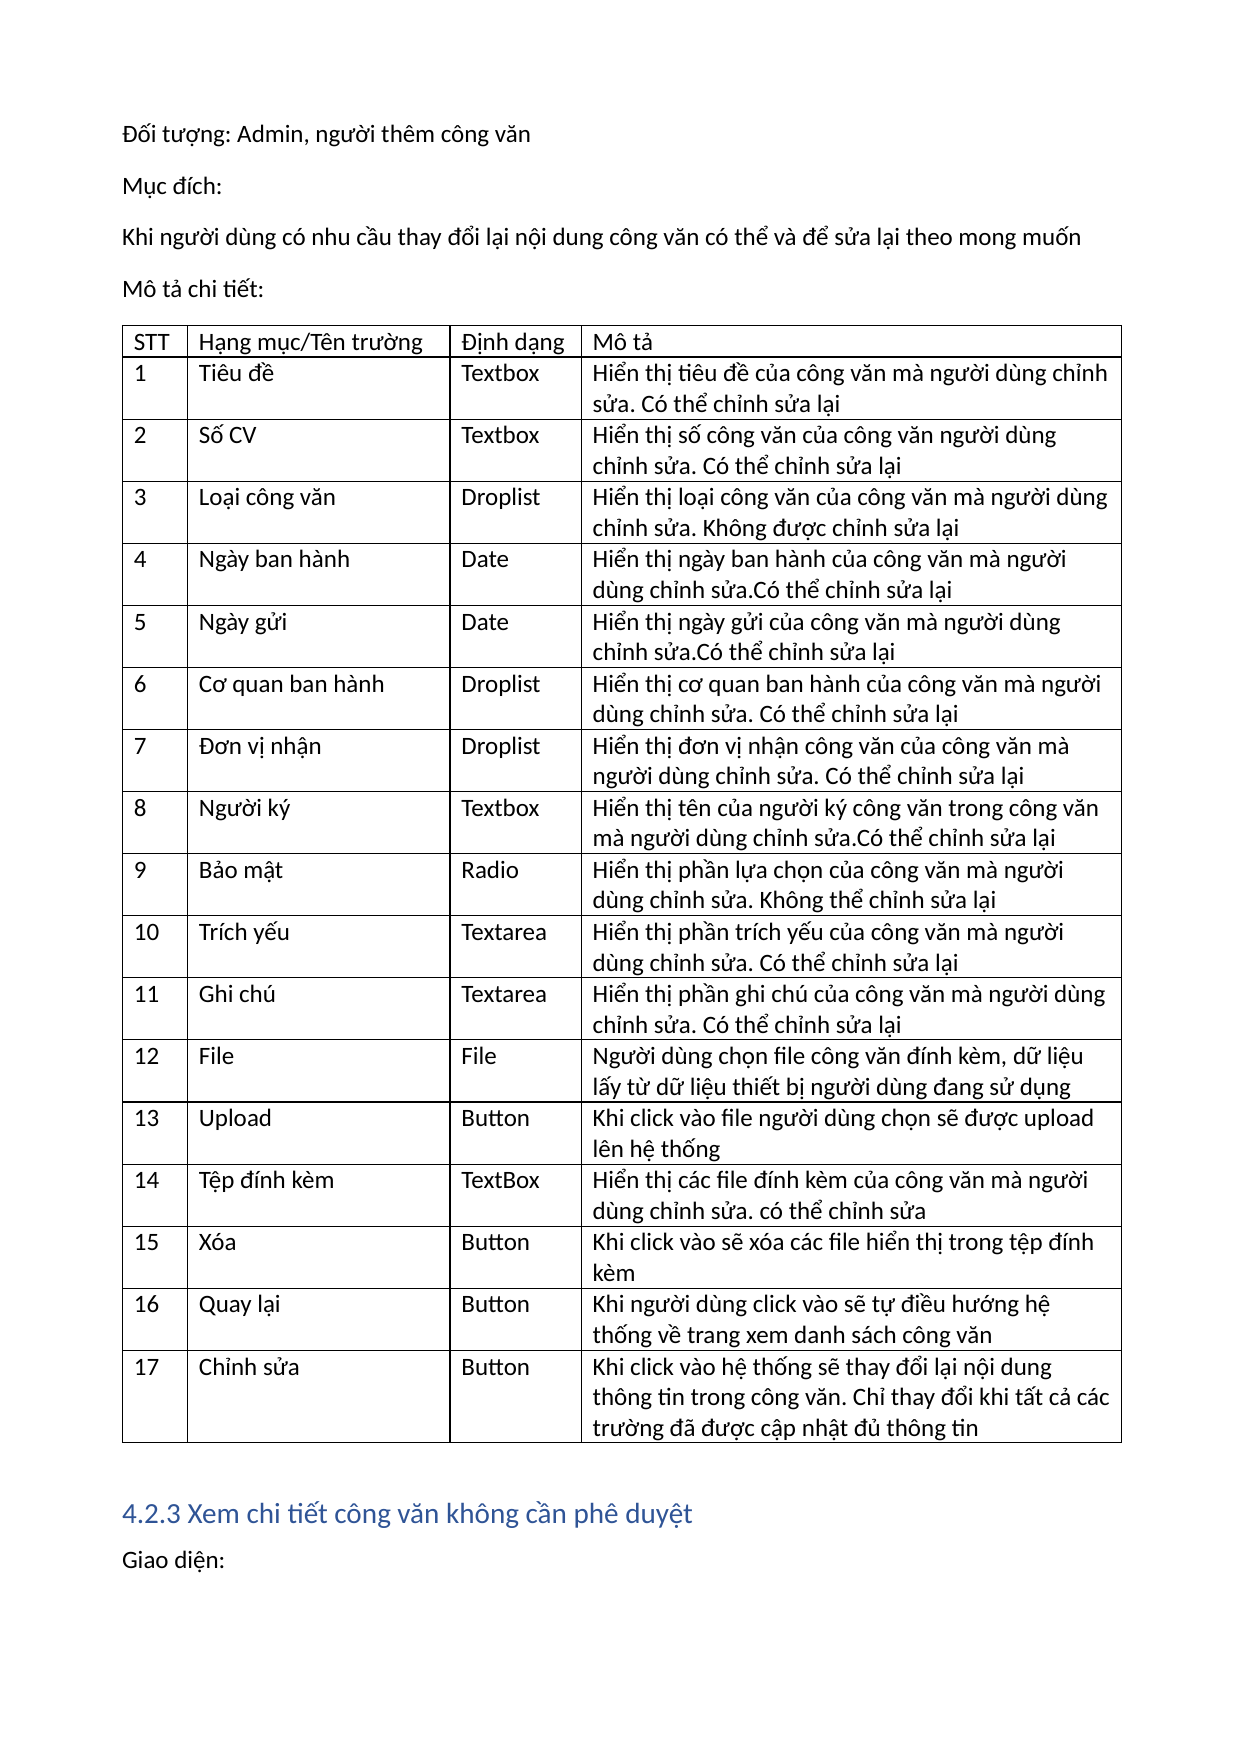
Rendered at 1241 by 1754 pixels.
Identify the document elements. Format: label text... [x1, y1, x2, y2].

subtitle 4.2.3 Xem chi tiết công văn không cần phê duyệt [122, 1495, 1122, 1531]
table_cell Textarea [451, 916, 581, 977]
table_cell 15 [123, 1227, 187, 1288]
table_cell Người ký [188, 792, 449, 853]
table_cell Date [451, 544, 581, 605]
table_cell Ghi chú [188, 978, 449, 1039]
table_cell Cơ quan ban hành [188, 668, 449, 729]
table_cell File [451, 1040, 581, 1101]
table_cell Khi click vào hệ thống sẽ thay đổi lại nội dung thông tin trong công văn. Chỉ thay đổi khi tất cả các trường đã được cập nhật đủ thông tin [582, 1351, 1121, 1442]
table_cell Tệp đính kèm [188, 1165, 449, 1226]
table_cell Loại công văn [188, 482, 449, 543]
table_cell Droplist [451, 668, 581, 729]
table_cell File [188, 1040, 449, 1101]
table_header Hạng mục/Tên trường [188, 326, 449, 356]
table_cell 11 [123, 978, 187, 1039]
table_cell Date [451, 606, 581, 667]
table_cell Textbox [451, 420, 581, 481]
text Mô tả chi tiết: [122, 273, 1122, 304]
table_cell Bảo mật [188, 854, 449, 915]
table_cell Tiêu đề [188, 358, 449, 418]
table_cell Textbox [451, 358, 581, 418]
table_cell Hiển thị tiêu đề của công văn mà người dùng chỉnh sửa. Có thể chỉnh sửa lại [582, 358, 1121, 418]
table_cell Khi click vào file người dùng chọn sẽ được upload lên hệ thống [582, 1103, 1121, 1163]
text Mục đích: [122, 170, 1122, 200]
table_cell 6 [123, 668, 187, 729]
table_cell 9 [123, 854, 187, 915]
table_cell Ngày gửi [188, 606, 449, 667]
table_cell Hiển thị phần ghi chú của công văn mà người dùng chỉnh sửa. Có thể chỉnh sửa lại [582, 978, 1121, 1039]
text Đối tượng: Admin, người thêm công văn [122, 118, 1122, 149]
table_cell Trích yếu [188, 916, 449, 977]
table_cell Xóa [188, 1227, 449, 1288]
text Khi người dùng có nhu cầu thay đổi lại nội dung công văn có thể và để sửa lại theo mong muốn [122, 221, 1122, 252]
table_cell Button [451, 1289, 581, 1350]
table_cell Hiển thị đơn vị nhận công văn của công văn mà người dùng chỉnh sửa. Có thể chỉnh sửa lại [582, 730, 1121, 791]
table_cell 5 [123, 606, 187, 667]
table_cell Hiển thị phần trích yếu của công văn mà người dùng chỉnh sửa. Có thể chỉnh sửa lại [582, 916, 1121, 977]
table_cell 7 [123, 730, 187, 791]
table_cell 17 [123, 1351, 187, 1442]
table_cell Hiển thị tên của người ký công văn trong công văn mà người dùng chỉnh sửa.Có thể chỉnh sửa lại [582, 792, 1121, 853]
table_cell Upload [188, 1103, 449, 1163]
table_cell Textbox [451, 792, 581, 853]
table_cell 12 [123, 1040, 187, 1101]
table_cell Ngày ban hành [188, 544, 449, 605]
table_cell Hiển thị số công văn của công văn người dùng chỉnh sửa. Có thể chỉnh sửa lại [582, 420, 1121, 481]
table_cell 10 [123, 916, 187, 977]
table_cell Droplist [451, 482, 581, 543]
table_cell Khi người dùng click vào sẽ tự điều hướng hệ thống về trang xem danh sách công văn [582, 1289, 1121, 1350]
table_cell Radio [451, 854, 581, 915]
table_cell Số CV [188, 420, 449, 481]
table_cell 1 [123, 358, 187, 418]
table_header Mô tả [582, 326, 1121, 356]
table_cell Button [451, 1227, 581, 1288]
text Giao diện: [122, 1544, 1122, 1575]
table_cell Droplist [451, 730, 581, 791]
table_cell 14 [123, 1165, 187, 1226]
table_cell Quay lại [188, 1289, 449, 1350]
table_cell Khi click vào sẽ xóa các file hiển thị trong tệp đính kèm [582, 1227, 1121, 1288]
table_header STT [123, 326, 187, 356]
table_cell Button [451, 1351, 581, 1442]
table_cell Hiển thị phần lựa chọn của công văn mà người dùng chỉnh sửa. Không thể chỉnh sửa lại [582, 854, 1121, 915]
table_cell 4 [123, 544, 187, 605]
table_cell Textarea [451, 978, 581, 1039]
table_cell 13 [123, 1103, 187, 1163]
table_cell 2 [123, 420, 187, 481]
table_cell Chỉnh sửa [188, 1351, 449, 1442]
table_header Định dạng [451, 326, 581, 356]
table_cell Hiển thị ngày gửi của công văn mà người dùng chỉnh sửa.Có thể chỉnh sửa lại [582, 606, 1121, 667]
table_cell Hiển thị cơ quan ban hành của công văn mà người dùng chỉnh sửa. Có thể chỉnh sửa lại [582, 668, 1121, 729]
table_cell 16 [123, 1289, 187, 1350]
table_cell Đơn vị nhận [188, 730, 449, 791]
table_cell Hiển thị các file đính kèm của công văn mà người dùng chỉnh sửa. có thể chỉnh sửa [582, 1165, 1121, 1226]
table_cell Người dùng chọn file công văn đính kèm, dữ liệu lấy từ dữ liệu thiết bị người dùng đang sử dụng [582, 1040, 1121, 1101]
table_cell Hiển thị loại công văn của công văn mà người dùng chỉnh sửa. Không được chỉnh sửa lại [582, 482, 1121, 543]
table_cell Hiển thị ngày ban hành của công văn mà người dùng chỉnh sửa.Có thể chỉnh sửa lại [582, 544, 1121, 605]
table_cell 8 [123, 792, 187, 853]
table_cell Button [451, 1103, 581, 1163]
table_cell 3 [123, 482, 187, 543]
table_cell TextBox [451, 1165, 581, 1226]
